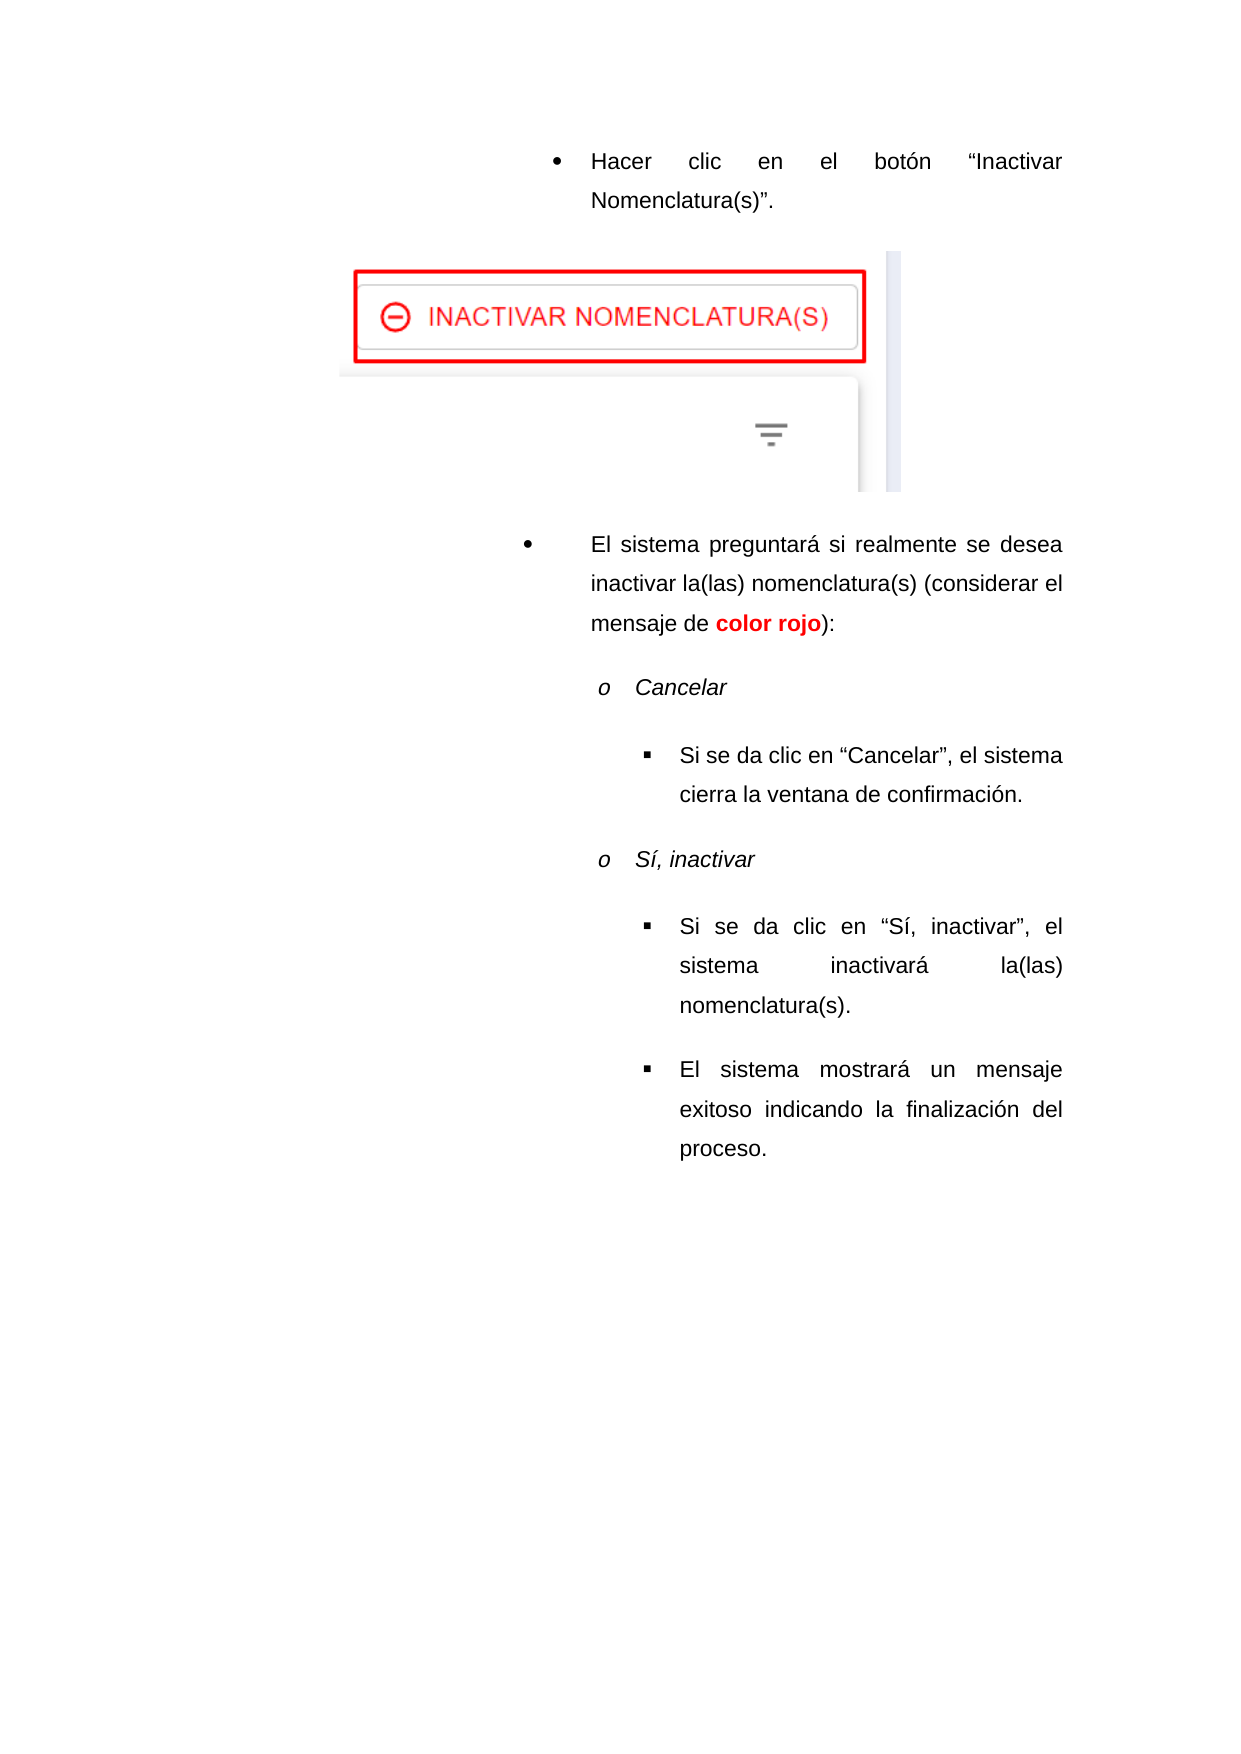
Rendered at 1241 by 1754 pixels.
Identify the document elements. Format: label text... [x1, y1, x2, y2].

list El sistema mostrará un mensaje exitoso indicando la finalización del proceso. [642, 1056, 1063, 1162]
picture [339, 251, 901, 492]
list Sí, inactivar [597, 846, 1063, 874]
list Cancelar [597, 674, 1063, 702]
list Si se da clic en “Sí, inactivar”, el sistema inactivará la(las) nomenclatura(s). [642, 913, 1063, 1018]
list El sistema preguntará si realmente se desea inactivar la(las) nomenclatura(s) (considerar el mensaje de color rojo): [524, 531, 1063, 636]
list Si se da clic en “Cancelar”, el sistema cierra la ventana de confirmación. [642, 742, 1063, 807]
list Hacer clic en el botón “Inactivar Nomenclatura(s)”. [553, 148, 1063, 213]
